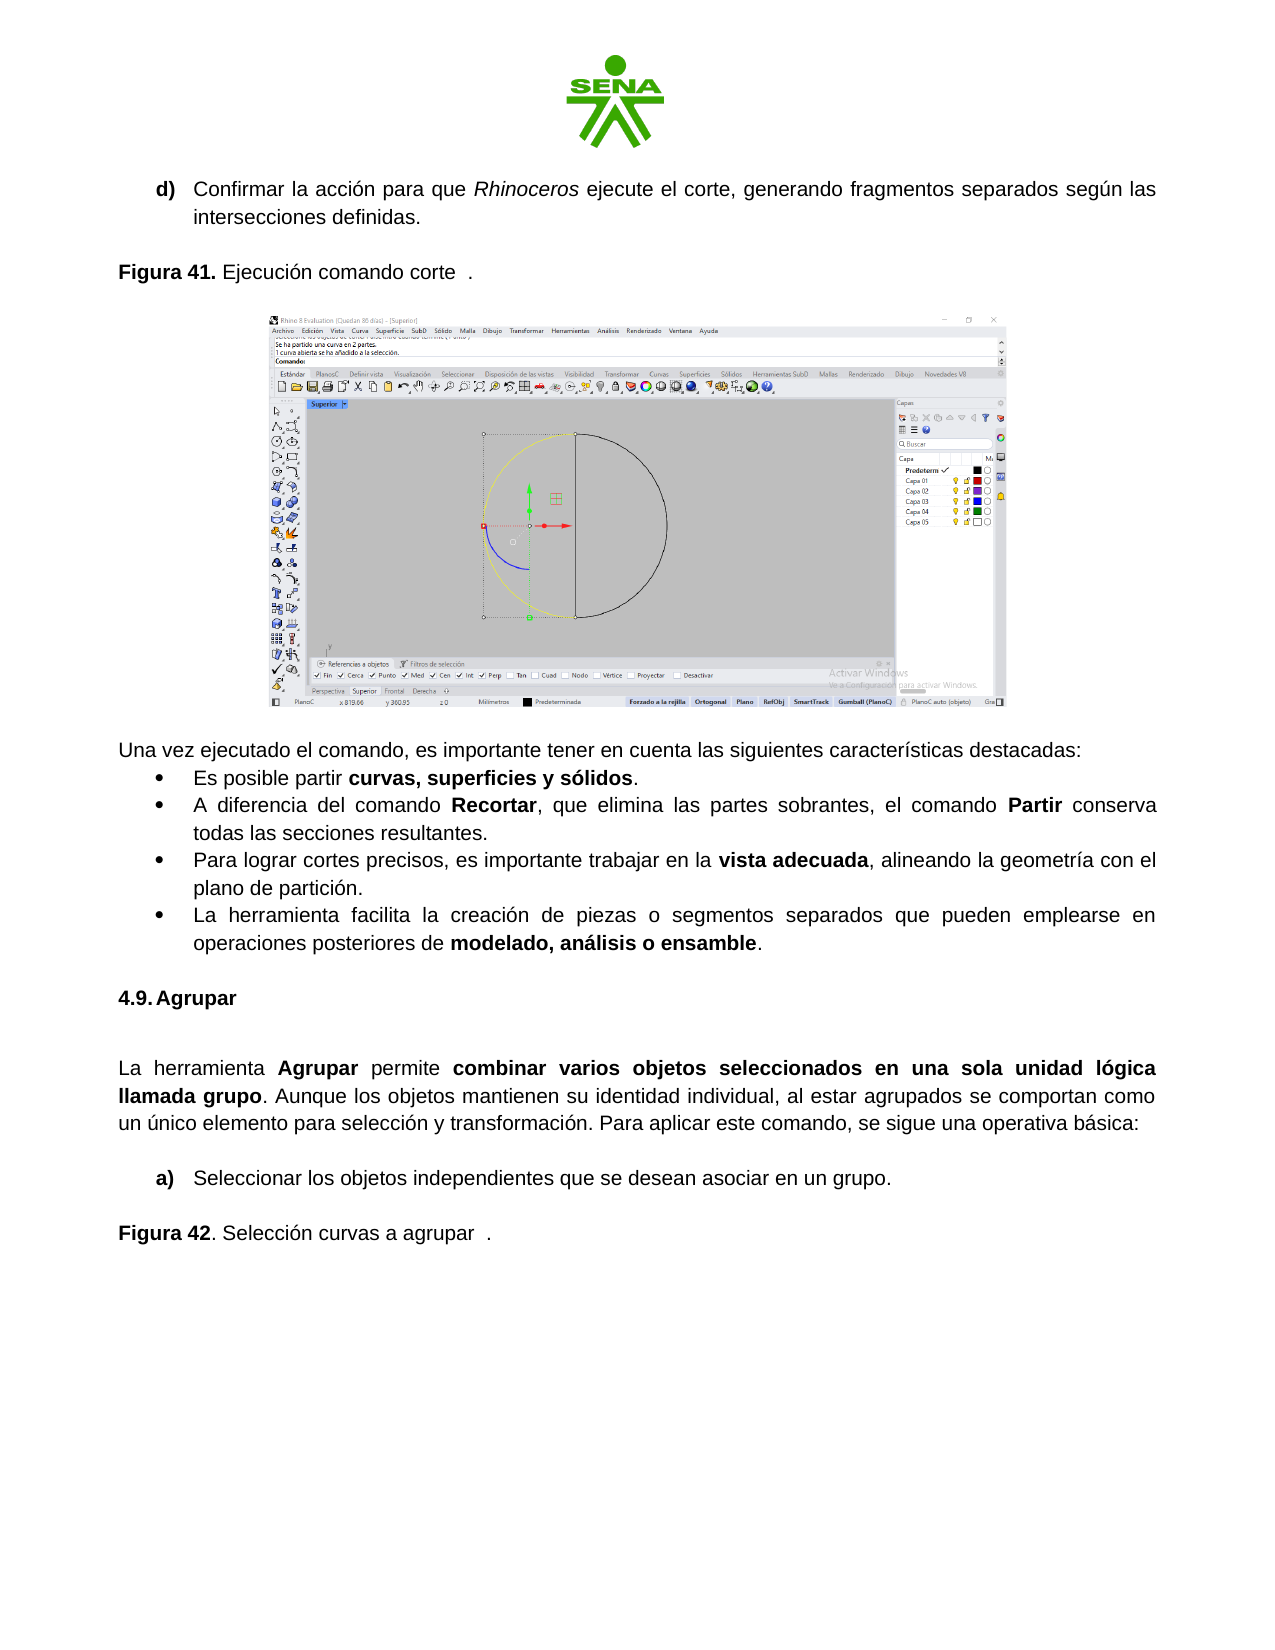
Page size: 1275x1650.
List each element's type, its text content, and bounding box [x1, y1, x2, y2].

list Agrupar [118, 986, 1157, 1010]
picture [268, 314, 1007, 707]
picture [566, 55, 664, 148]
text Figura 42. Selección curvas a agrupar . [118, 1221, 1157, 1245]
list Seleccionar los objetos independientes que se desean asociar en un grupo. [156, 1166, 1157, 1190]
list Confirmar la acción para que Rhinoceros ejecute el corte, generando fragmentos separados según las intersecciones definidas. [156, 177, 1157, 229]
list La herramienta facilita la creación de piezas o segmentos separados que pueden emplearse en operaciones posteriores de modelado, análisis o ensamble. [156, 903, 1157, 955]
text Figura 41. Ejecución comando corte . [118, 260, 1157, 284]
list Para lograr cortes precisos, es importante trabajar en la vista adecuada, alineando la geometría con el plano de partición. [156, 848, 1157, 900]
text La herramienta Agrupar permite combinar varios objetos seleccionados en una sola unidad lógica llamada grupo. Aunque los objetos mantienen su identidad individual, al estar agrupados se comportan como un único elemento para selección y transformación. Para aplicar este comando, se sigue una operativa básica: [118, 1056, 1157, 1135]
list Es posible partir curvas, superficies y sólidos. [156, 766, 1157, 789]
list A diferencia del comando Recortar, que elimina las partes sobrantes, el comando Partir conserva todas las secciones resultantes. [156, 793, 1157, 845]
text Una vez ejecutado el comando, es importante tener en cuenta las siguientes características destacadas: [118, 738, 1157, 762]
